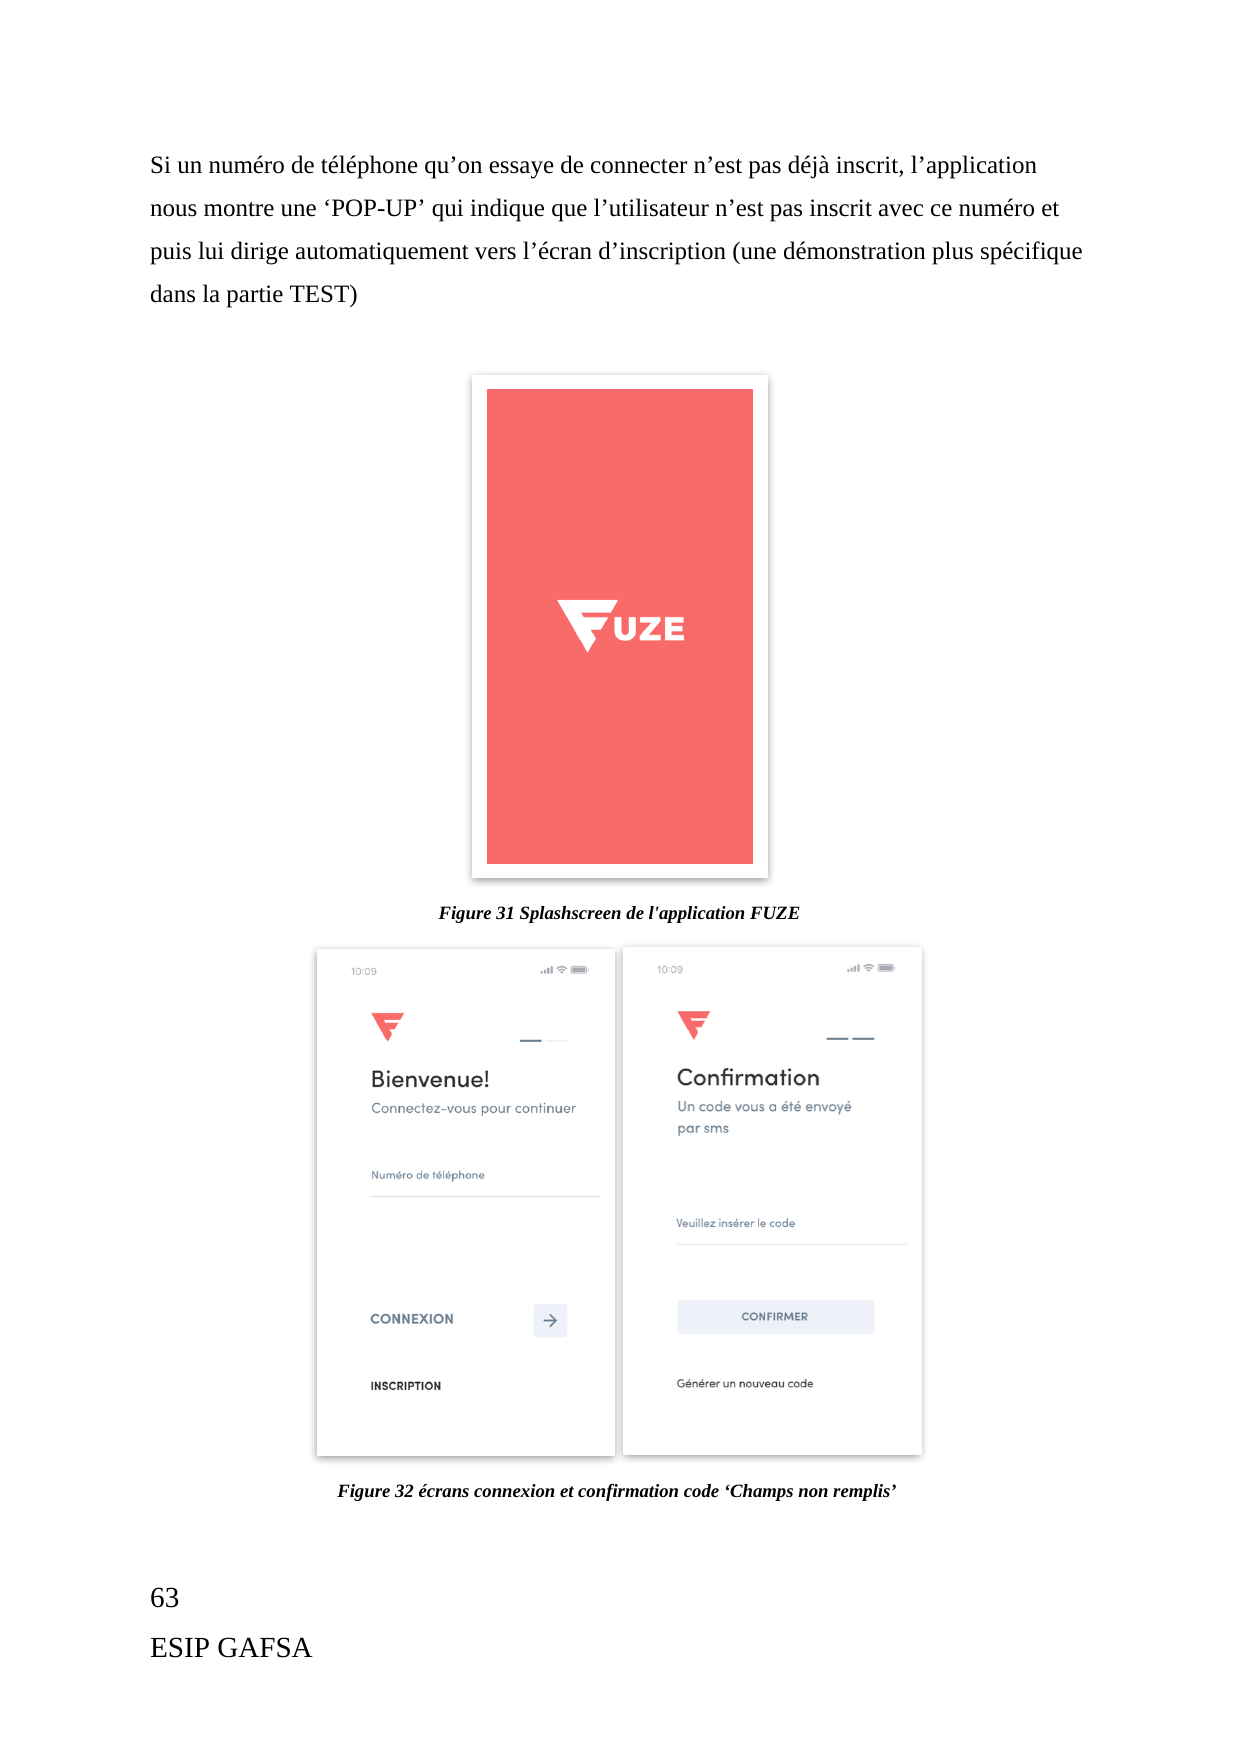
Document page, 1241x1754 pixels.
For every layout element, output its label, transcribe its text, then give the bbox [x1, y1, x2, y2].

picture [331, 963, 600, 1441]
text Si un numéro de téléphone qu’on essaye de connecter n’est pas déjà inscrit, l’application nous montre une ‘POP-UP’ qui indique que l’utilisateur n’est pas inscrit avec ce numéro et puis lui dirige automatiquement vers l’écran d’inscription (une démonstration plus spécifique dans la partie TEST) [150, 150, 1090, 308]
picture [638, 961, 907, 1440]
picture [487, 389, 753, 864]
